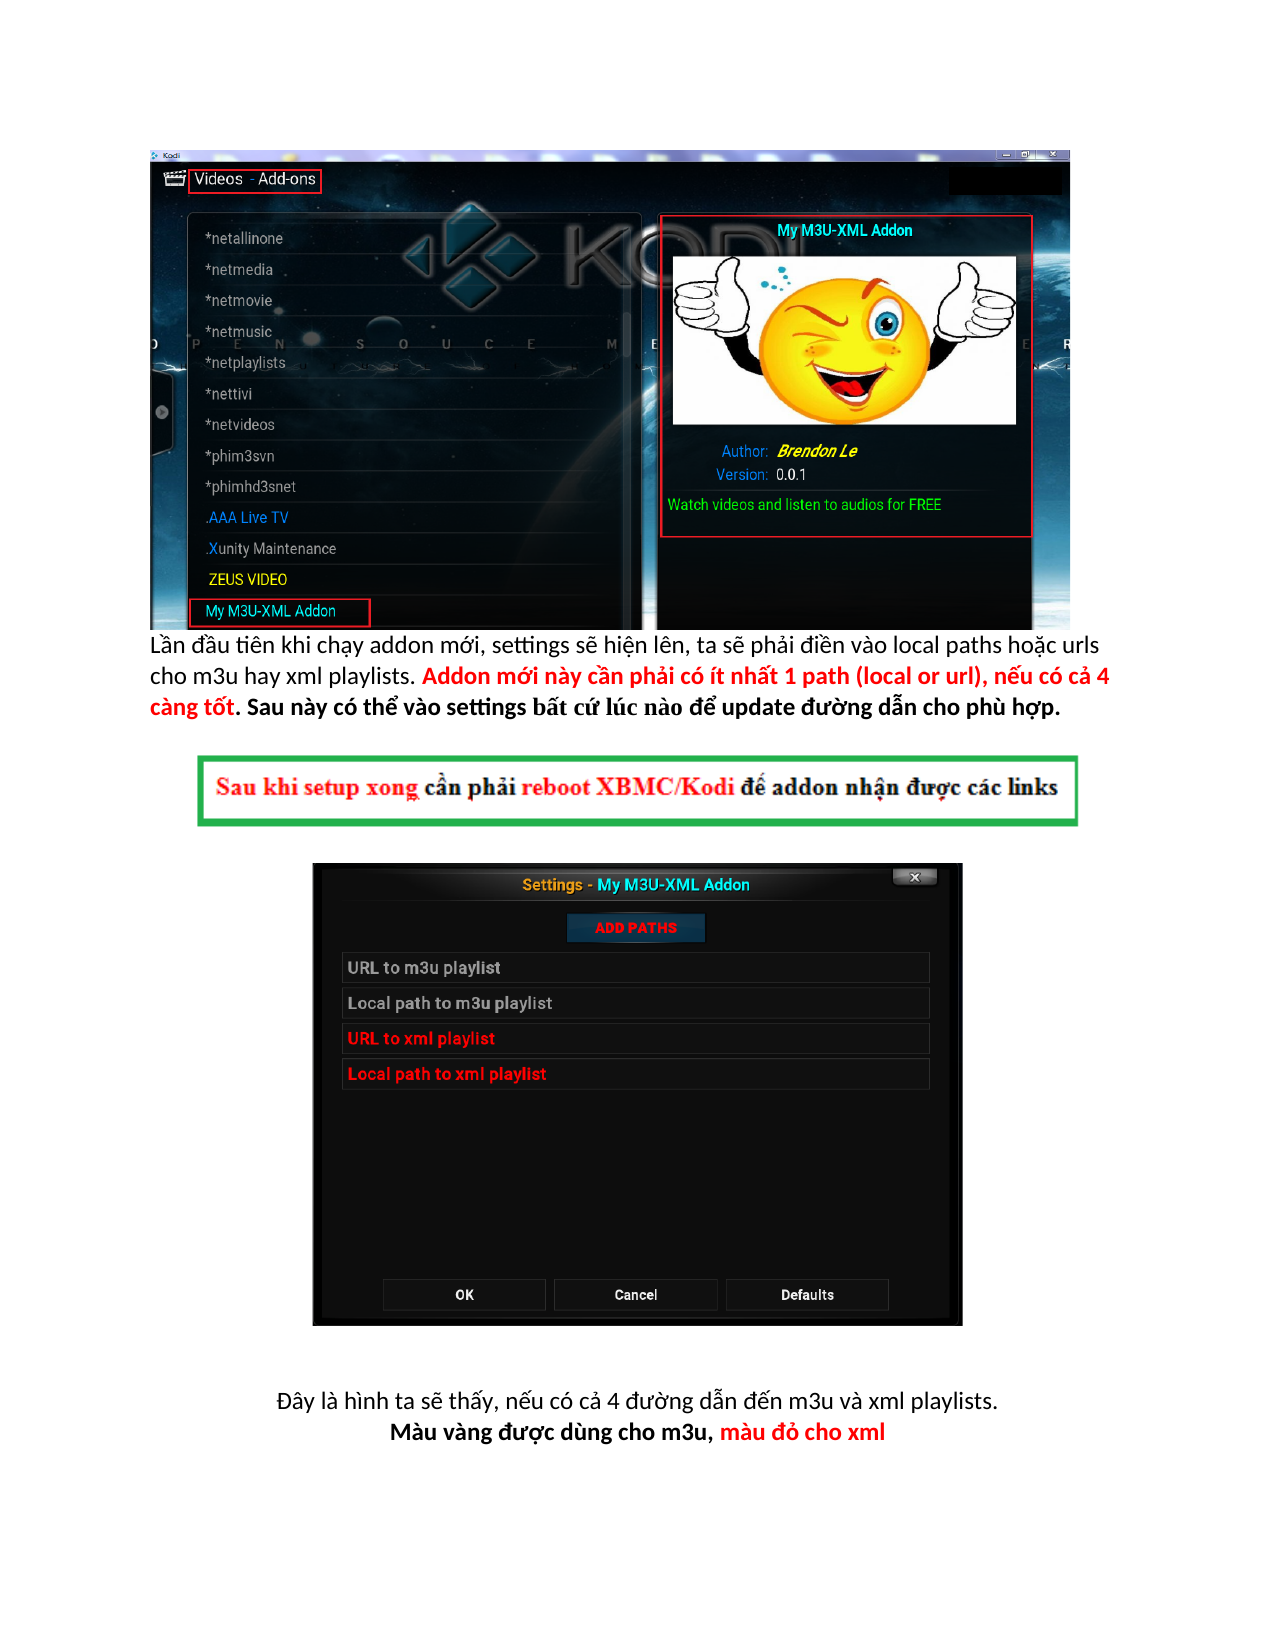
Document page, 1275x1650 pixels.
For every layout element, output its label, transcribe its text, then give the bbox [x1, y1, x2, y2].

text Màu vàng được dùng cho m3u, màu đỏ cho xml [150, 1416, 1125, 1446]
picture [312, 863, 963, 1326]
picture [150, 150, 1071, 630]
text Lần đầu tiên khi chạy addon mới, settings sẽ hiện lên, ta sẽ phải điền vào local paths hoặc urls cho m3u hay xml playlists. Addon mới này cần phải có ít nhất 1 path (local or url), nếu có cả 4 càng tốt. Sau này có thể vào settings bất cứ lúc nào để update đường dẫn cho phù hợp. [150, 630, 1125, 721]
text Đây là hình ta sẽ thấy, nếu có cả 4 đường dẫn đến m3u và xml playlists. [150, 1385, 1125, 1416]
picture [193, 751, 1083, 833]
